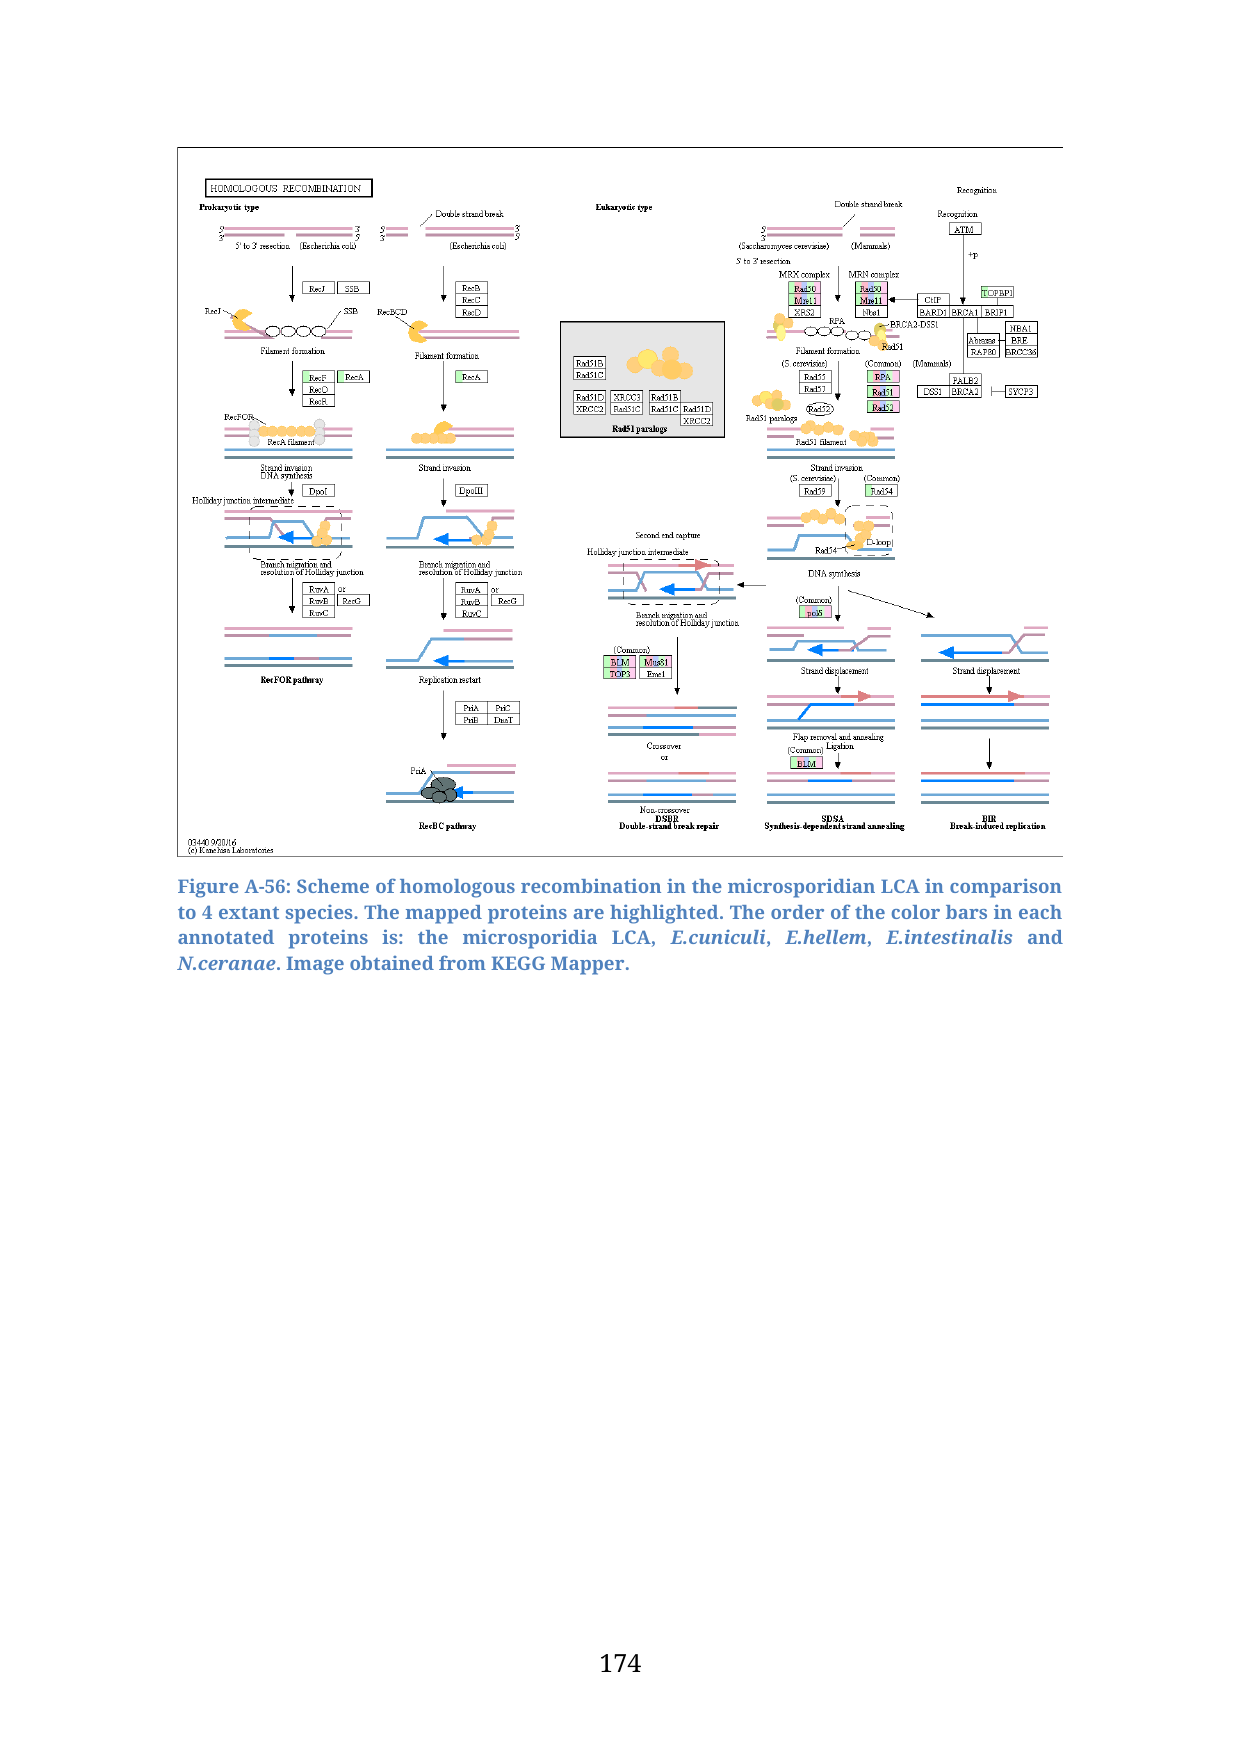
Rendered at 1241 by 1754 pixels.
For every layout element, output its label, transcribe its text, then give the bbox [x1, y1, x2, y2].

picture [177, 147, 1063, 857]
